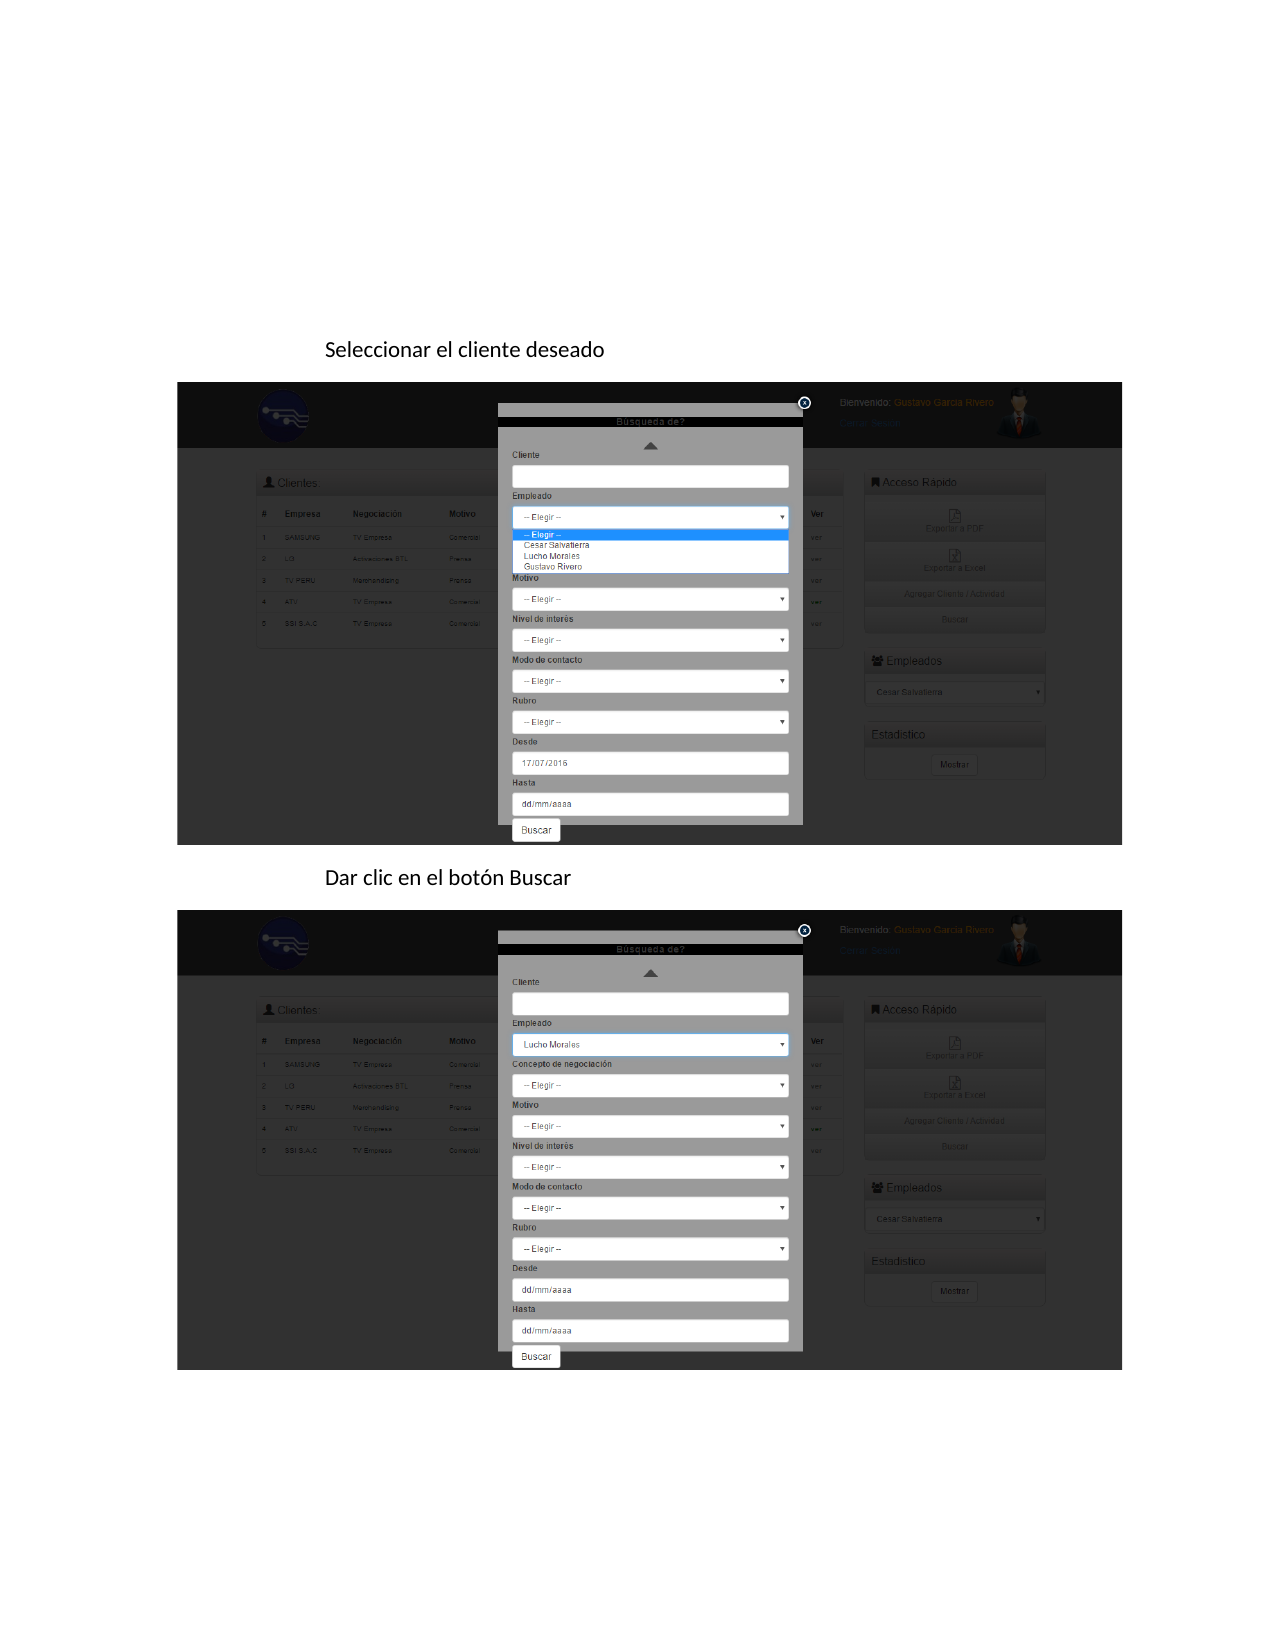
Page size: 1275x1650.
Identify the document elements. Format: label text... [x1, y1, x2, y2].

text Dar clic en el botón Buscar [251, 863, 1098, 891]
text Seleccionar el cliente deseado [177, 335, 1098, 363]
picture [177, 910, 1123, 1370]
picture [177, 382, 1123, 845]
